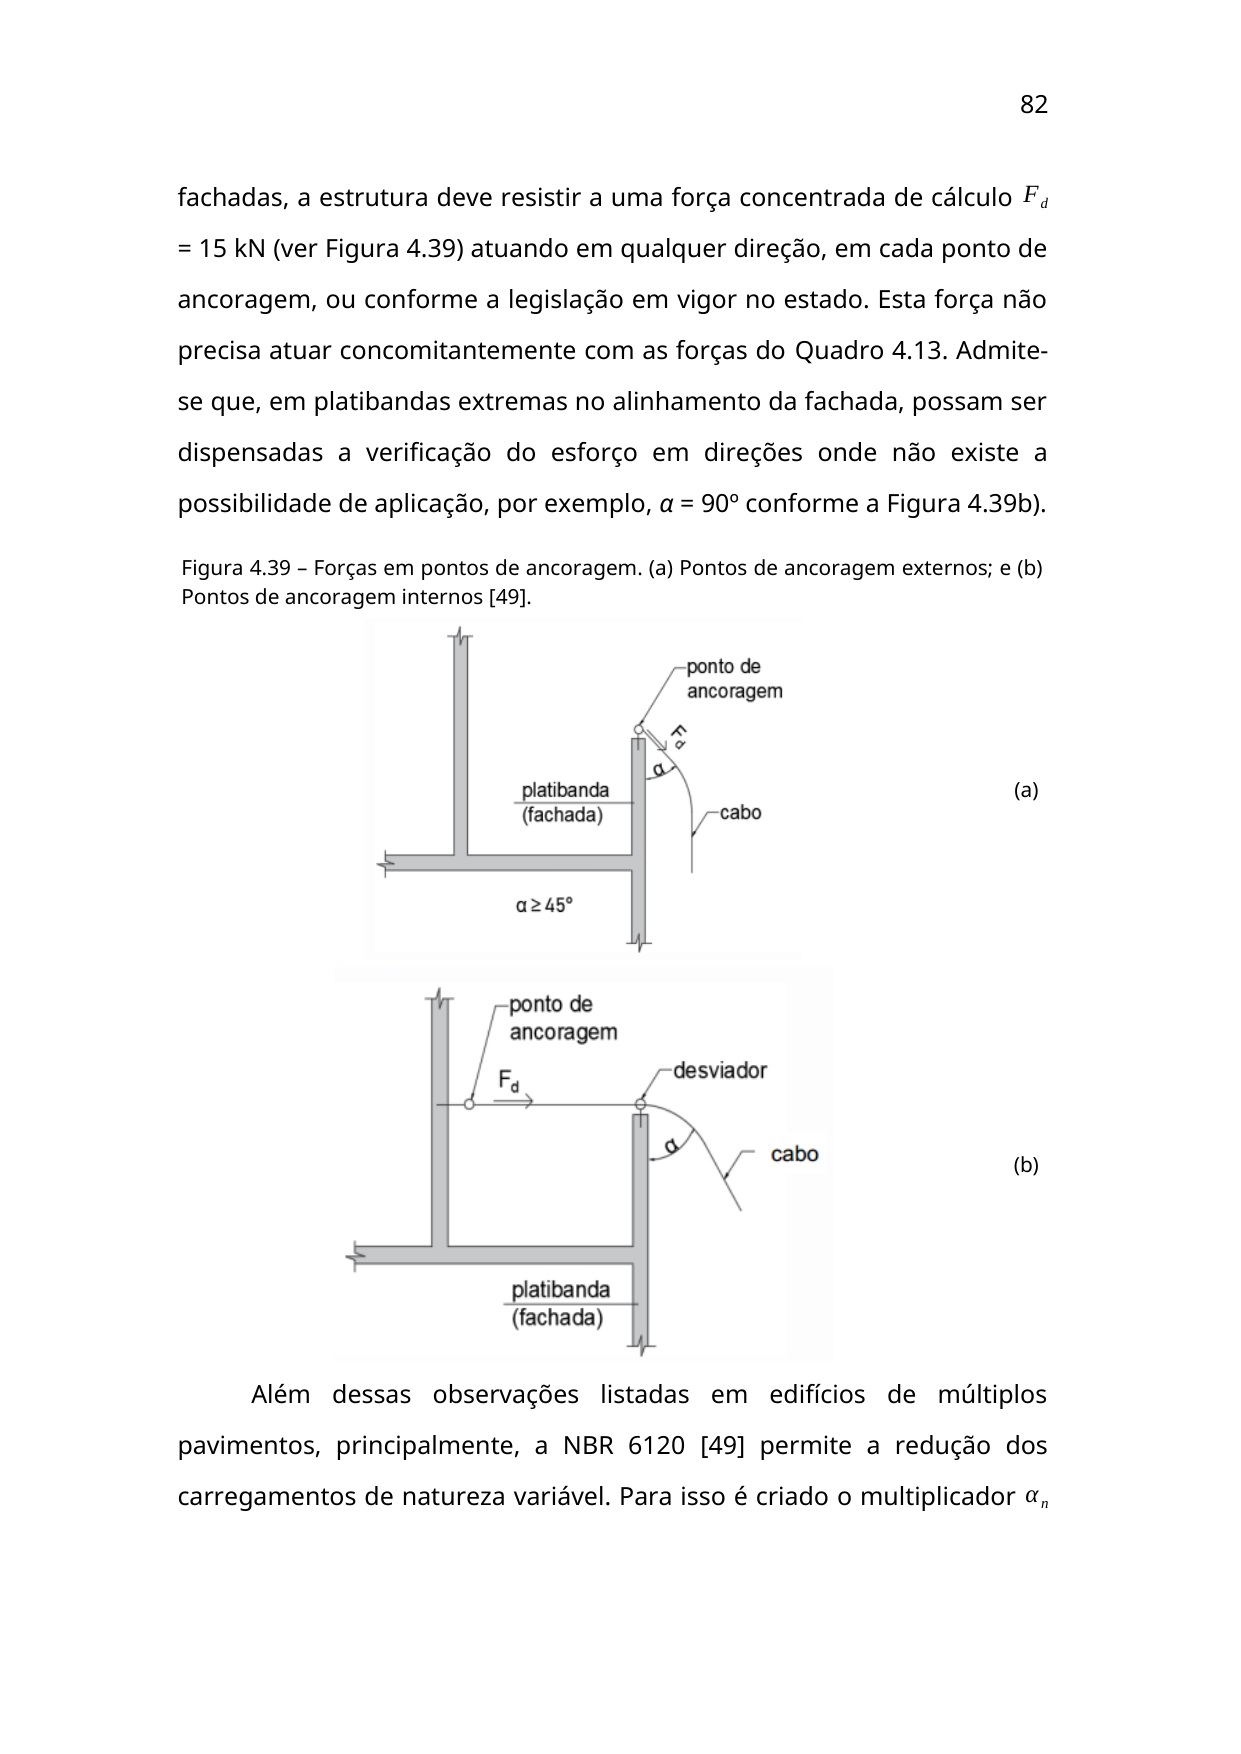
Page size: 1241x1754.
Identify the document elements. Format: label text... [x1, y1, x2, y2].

picture [333, 967, 834, 1361]
picture [364, 618, 803, 960]
table_cell (a) [997, 614, 1056, 964]
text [177, 1377, 1048, 1513]
table_header Figura 4.39 – Forças em pontos de ancoragem. (a) Pontos de ancoragem externos; e (b) Pontos de ancoragem internos [49]. [170, 549, 1056, 614]
table_cell [170, 964, 997, 1364]
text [177, 179, 1048, 520]
table_cell (b) [997, 964, 1056, 1364]
table_cell [170, 614, 997, 964]
